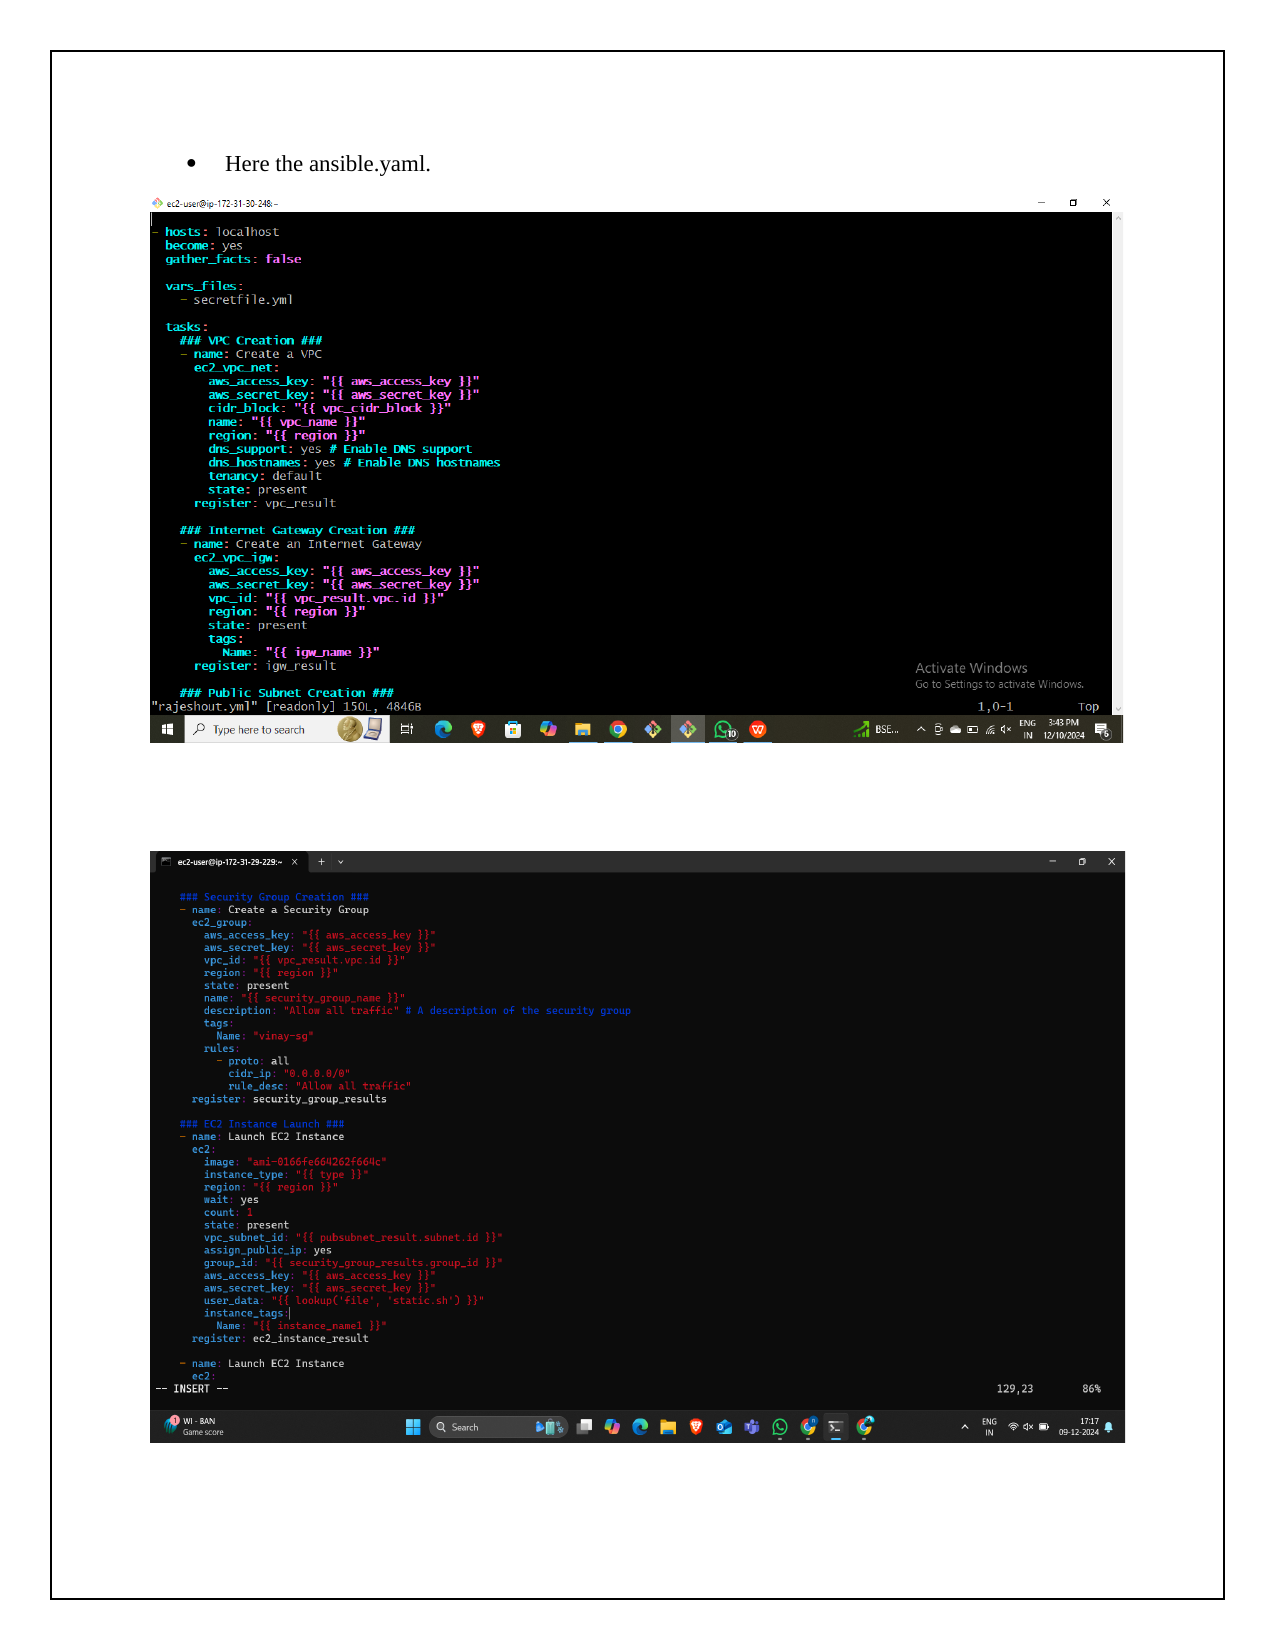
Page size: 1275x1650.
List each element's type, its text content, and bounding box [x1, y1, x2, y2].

picture [150, 851, 1125, 1443]
picture [150, 195, 1124, 743]
list Here the ansible.yaml. [187, 150, 1125, 176]
